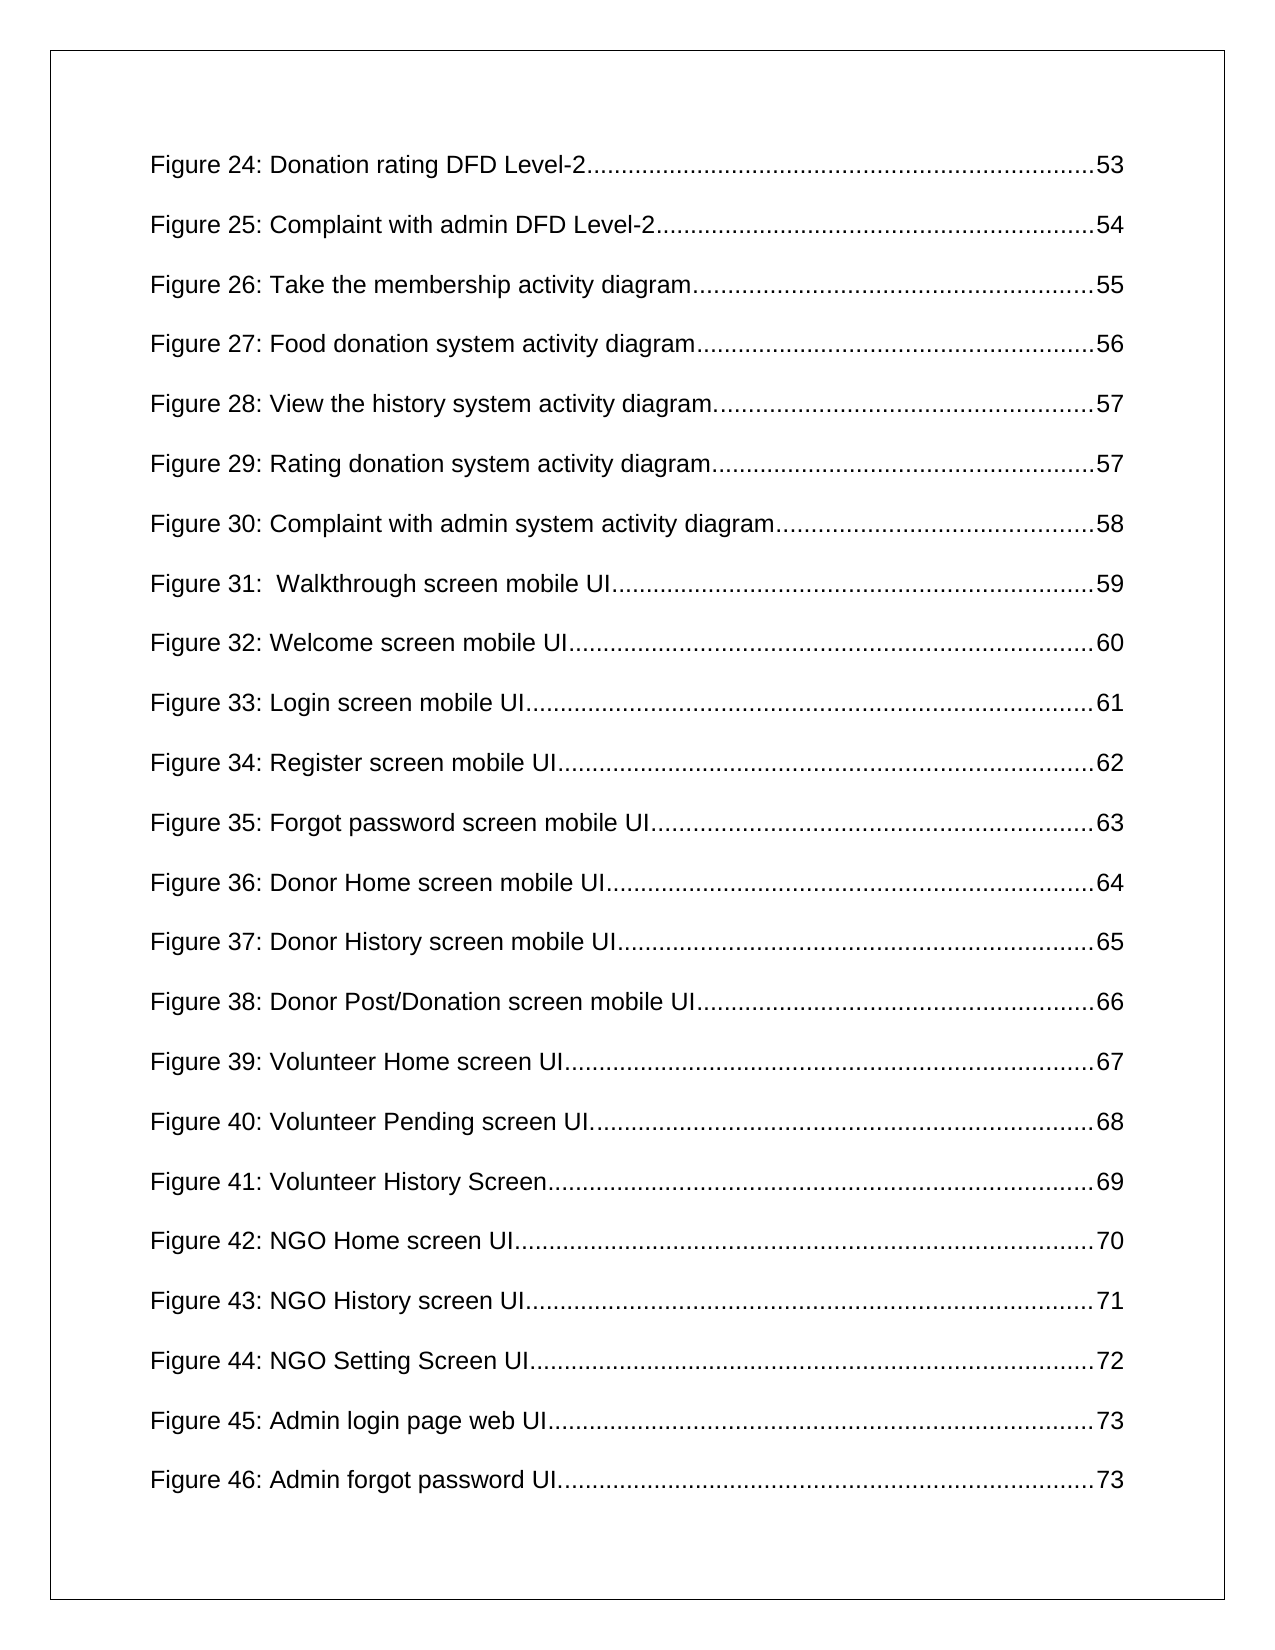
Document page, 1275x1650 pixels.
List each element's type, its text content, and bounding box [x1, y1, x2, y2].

text Figure 40: Volunteer Pending screen UI. 68 [150, 1107, 1125, 1135]
text Figure 24: Donation rating DFD Level-2 53 [150, 150, 1125, 179]
text Figure 33: Login screen mobile UI 61 [150, 688, 1125, 717]
text Figure 26: Take the membership activity diagram 55 [150, 269, 1125, 298]
text Figure 46: Admin forgot password UI. 73 [150, 1465, 1125, 1494]
text Figure 45: Admin login page web UI 73 [150, 1406, 1125, 1434]
text Figure 42: NGO Home screen UI 70 [150, 1226, 1125, 1255]
text Figure 38: Donor Post/Donation screen mobile UI 66 [150, 987, 1125, 1016]
text Figure 31: Walkthrough screen mobile UI 59 [150, 568, 1125, 597]
text Figure 30: Complaint with admin system activity diagram 58 [150, 509, 1125, 537]
text Figure 43: NGO History screen UI 71 [150, 1286, 1125, 1315]
text Figure 39: Volunteer Home screen UI 67 [150, 1047, 1125, 1076]
text Figure 27: Food donation system activity diagram 56 [150, 329, 1125, 358]
text Figure 35: Forgot password screen mobile UI 63 [150, 808, 1125, 836]
text Figure 41: Volunteer History Screen 69 [150, 1166, 1125, 1195]
text Figure 25: Complaint with admin DFD Level-2 54 [150, 210, 1125, 238]
text Figure 36: Donor Home screen mobile UI 64 [150, 867, 1125, 896]
text Figure 44: NGO Setting Screen UI 72 [150, 1346, 1125, 1374]
text Figure 29: Rating donation system activity diagram 57 [150, 449, 1125, 478]
text Figure 32: Welcome screen mobile UI 60 [150, 628, 1125, 657]
text Figure 37: Donor History screen mobile UI 65 [150, 927, 1125, 956]
text Figure 28: View the history system activity diagram. 57 [150, 389, 1125, 418]
text Figure 34: Register screen mobile UI 62 [150, 748, 1125, 777]
